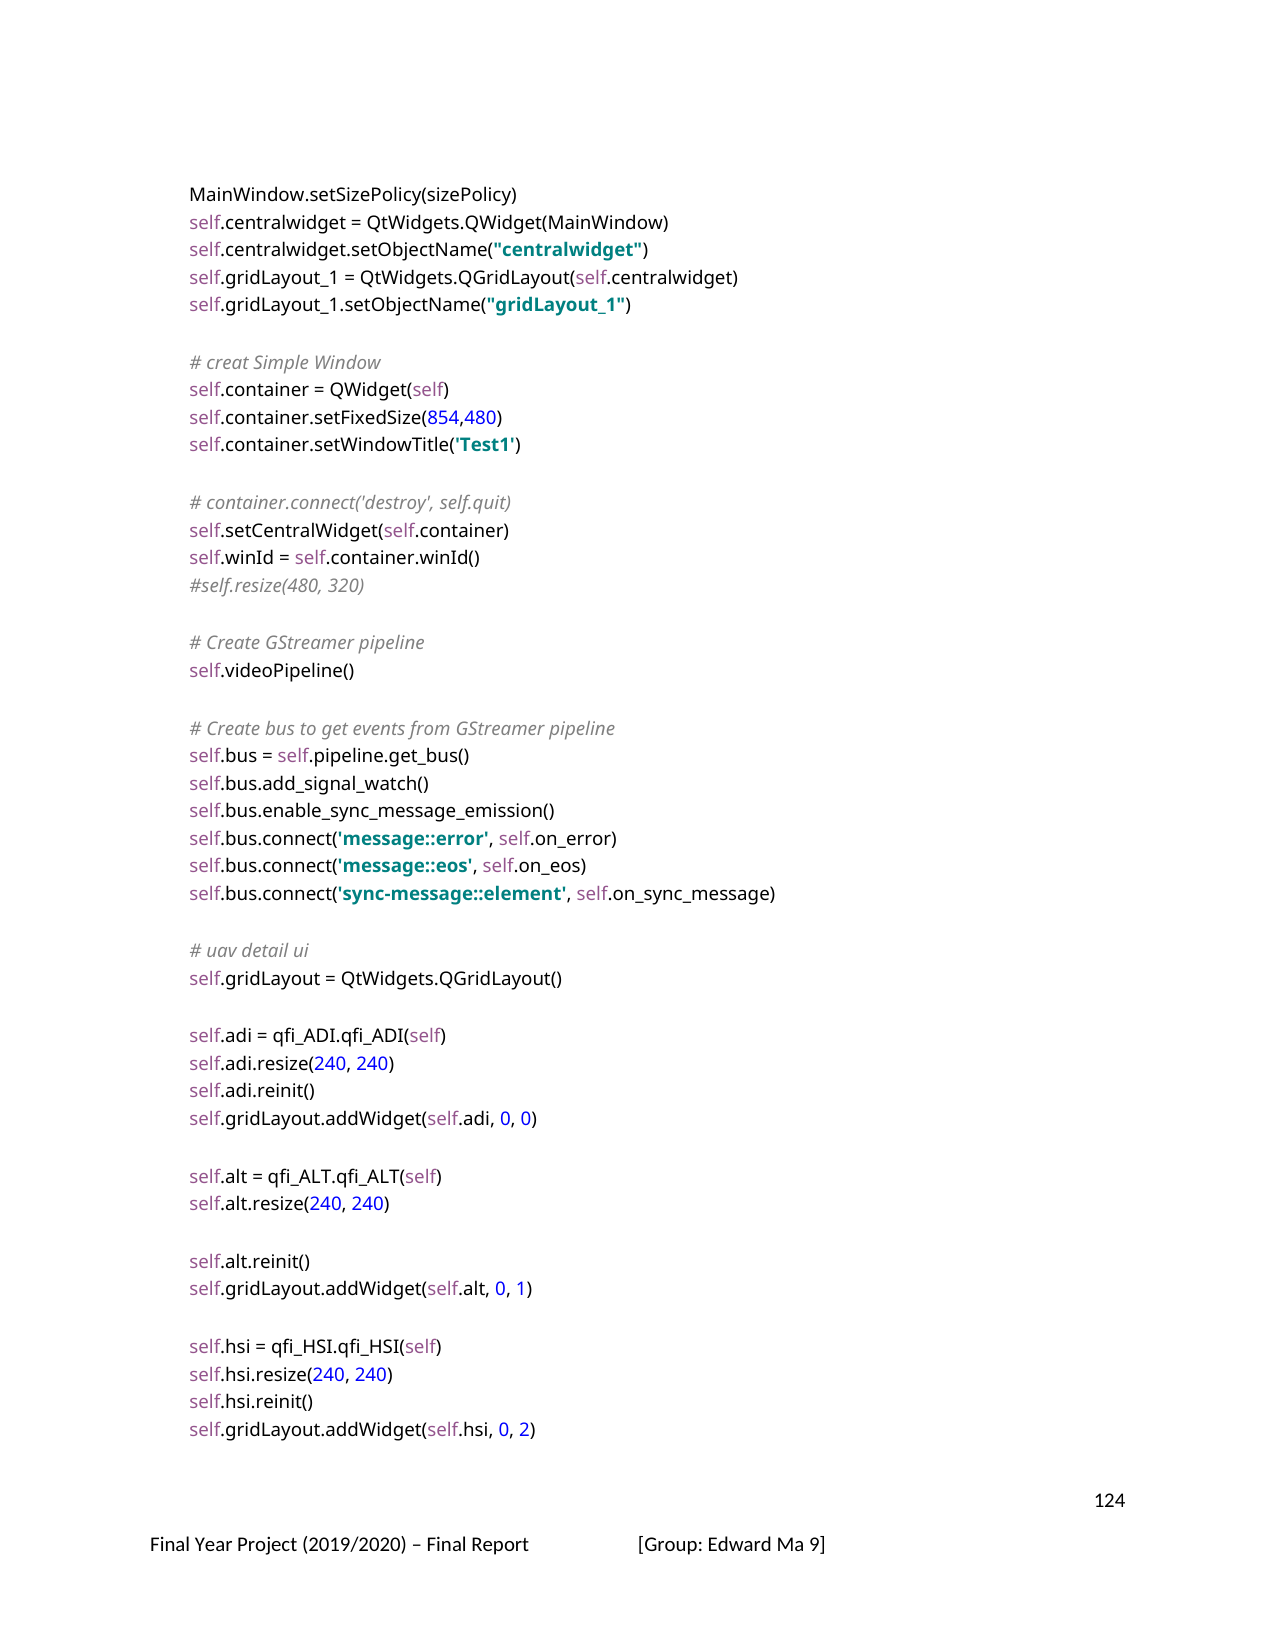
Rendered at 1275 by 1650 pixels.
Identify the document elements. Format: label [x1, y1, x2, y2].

text [150, 181, 1125, 1472]
